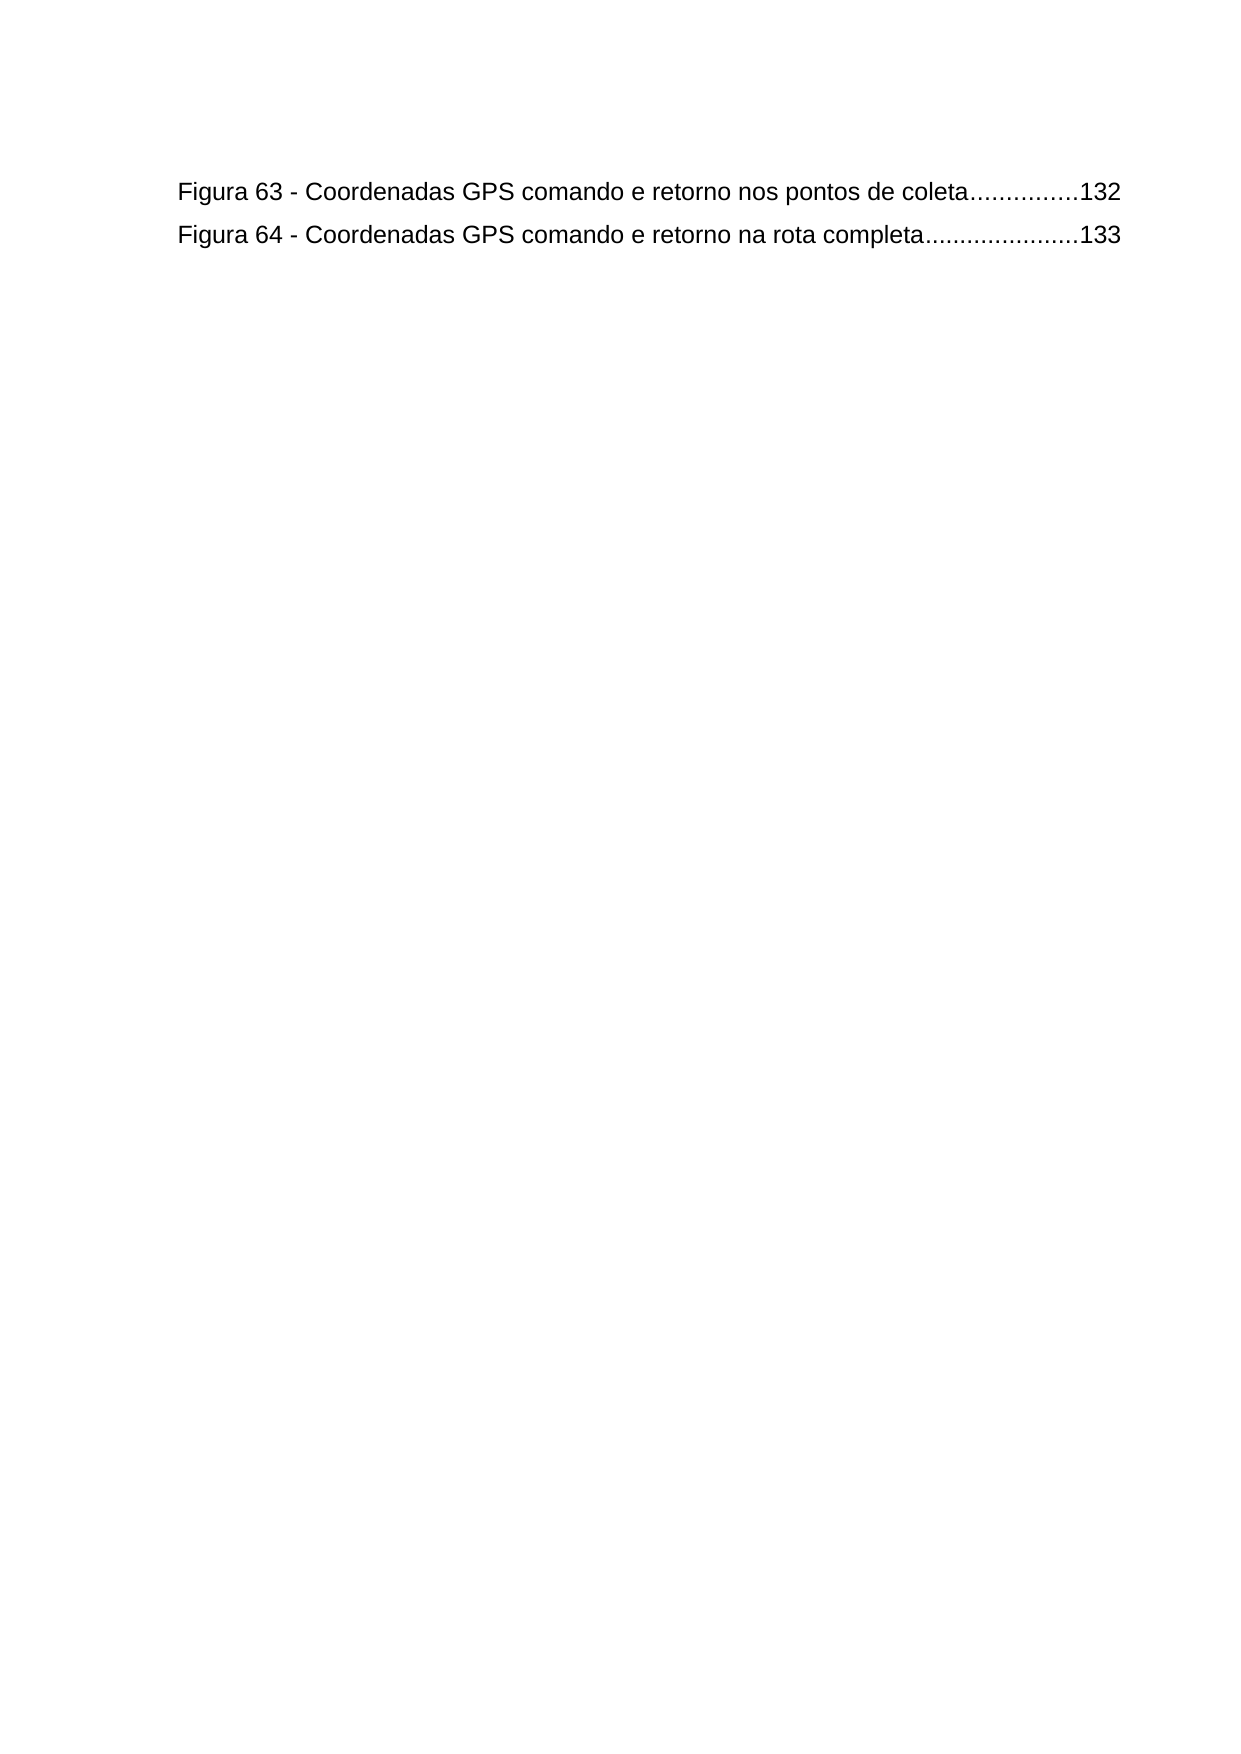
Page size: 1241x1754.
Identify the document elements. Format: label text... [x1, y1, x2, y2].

text Figura 64 - Coordenadas GPS comando e retorno na rota completa 133 [177, 220, 1122, 249]
text Figura 63 - Coordenadas GPS comando e retorno nos pontos de coleta 132 [177, 177, 1122, 206]
